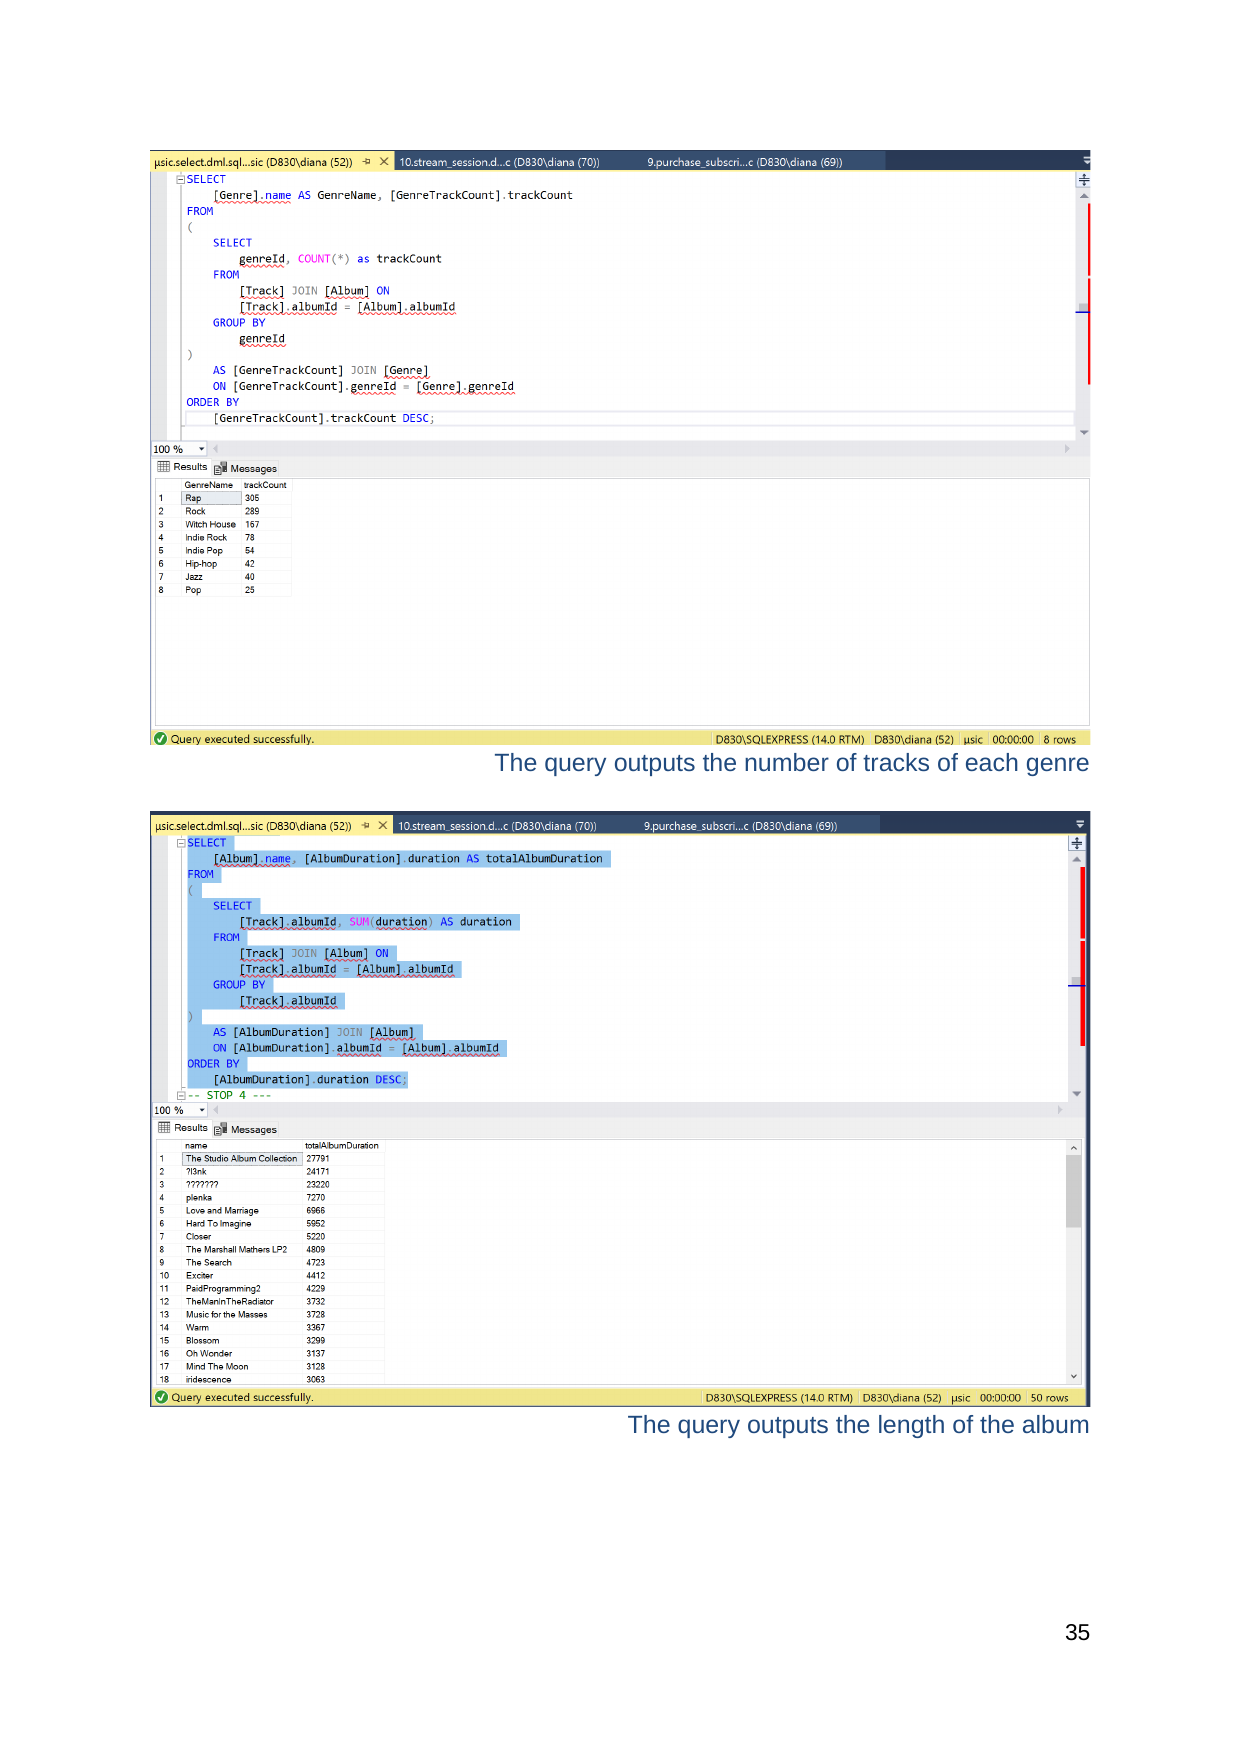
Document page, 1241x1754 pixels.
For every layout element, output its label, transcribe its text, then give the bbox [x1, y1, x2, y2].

text The query outputs the number of tracks of each genre [150, 748, 1090, 777]
text The query outputs the length of the album [150, 1410, 1090, 1439]
picture [150, 150, 1091, 745]
picture [150, 811, 1091, 1407]
